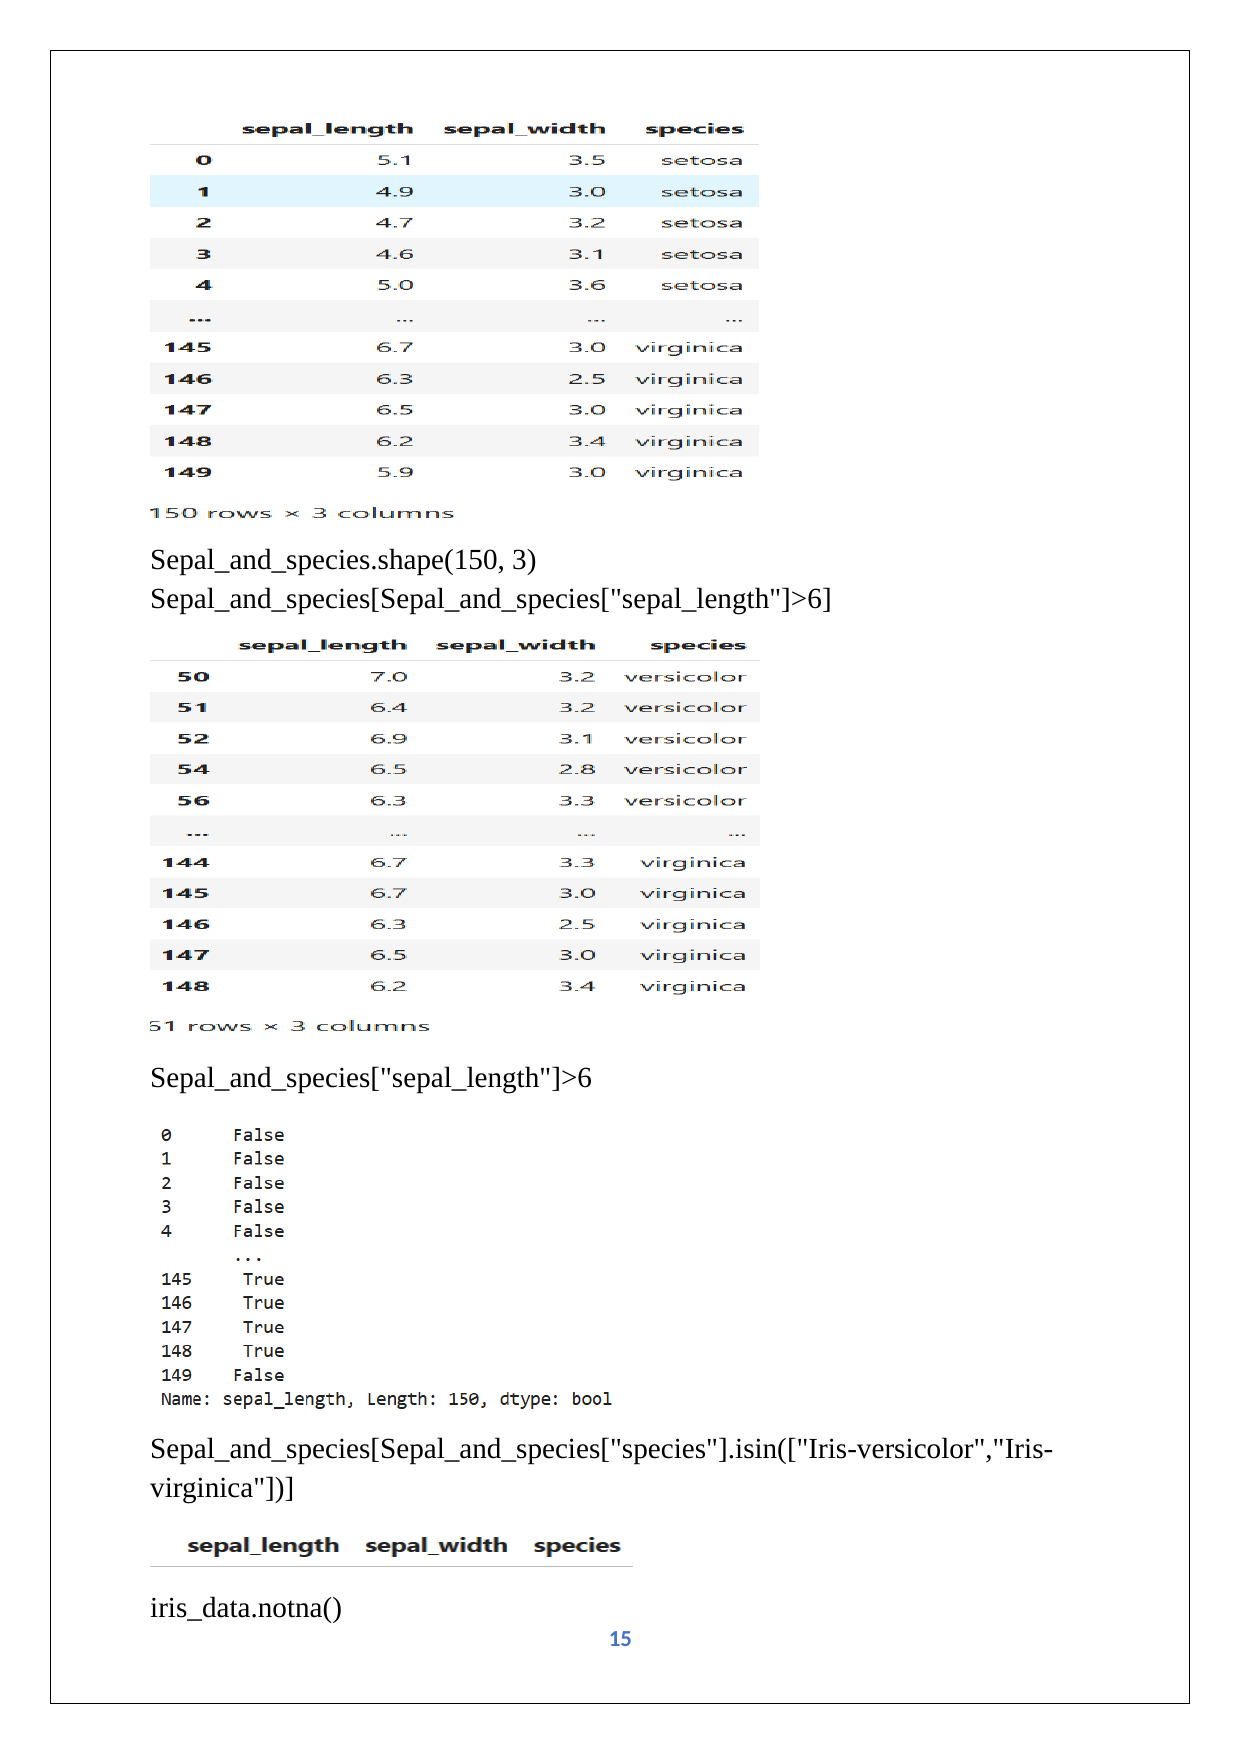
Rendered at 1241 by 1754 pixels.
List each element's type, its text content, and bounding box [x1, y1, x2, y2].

picture [150, 1525, 653, 1569]
picture [150, 1115, 620, 1411]
picture [150, 118, 775, 522]
text Sepal_and_species.shape(150, 3) Sepal_and_species[Sepal_and_species["sepal_length"]>6] [150, 542, 1090, 614]
picture [150, 636, 771, 1039]
text Sepal_and_species[Sepal_and_species["species"].isin(["Iris-versicolor","Iris-virginica"])] [150, 1431, 1090, 1503]
text iris_data.notna() [150, 1590, 1090, 1623]
text Sepal_and_species["sepal_length"]>6 [150, 1060, 1090, 1093]
